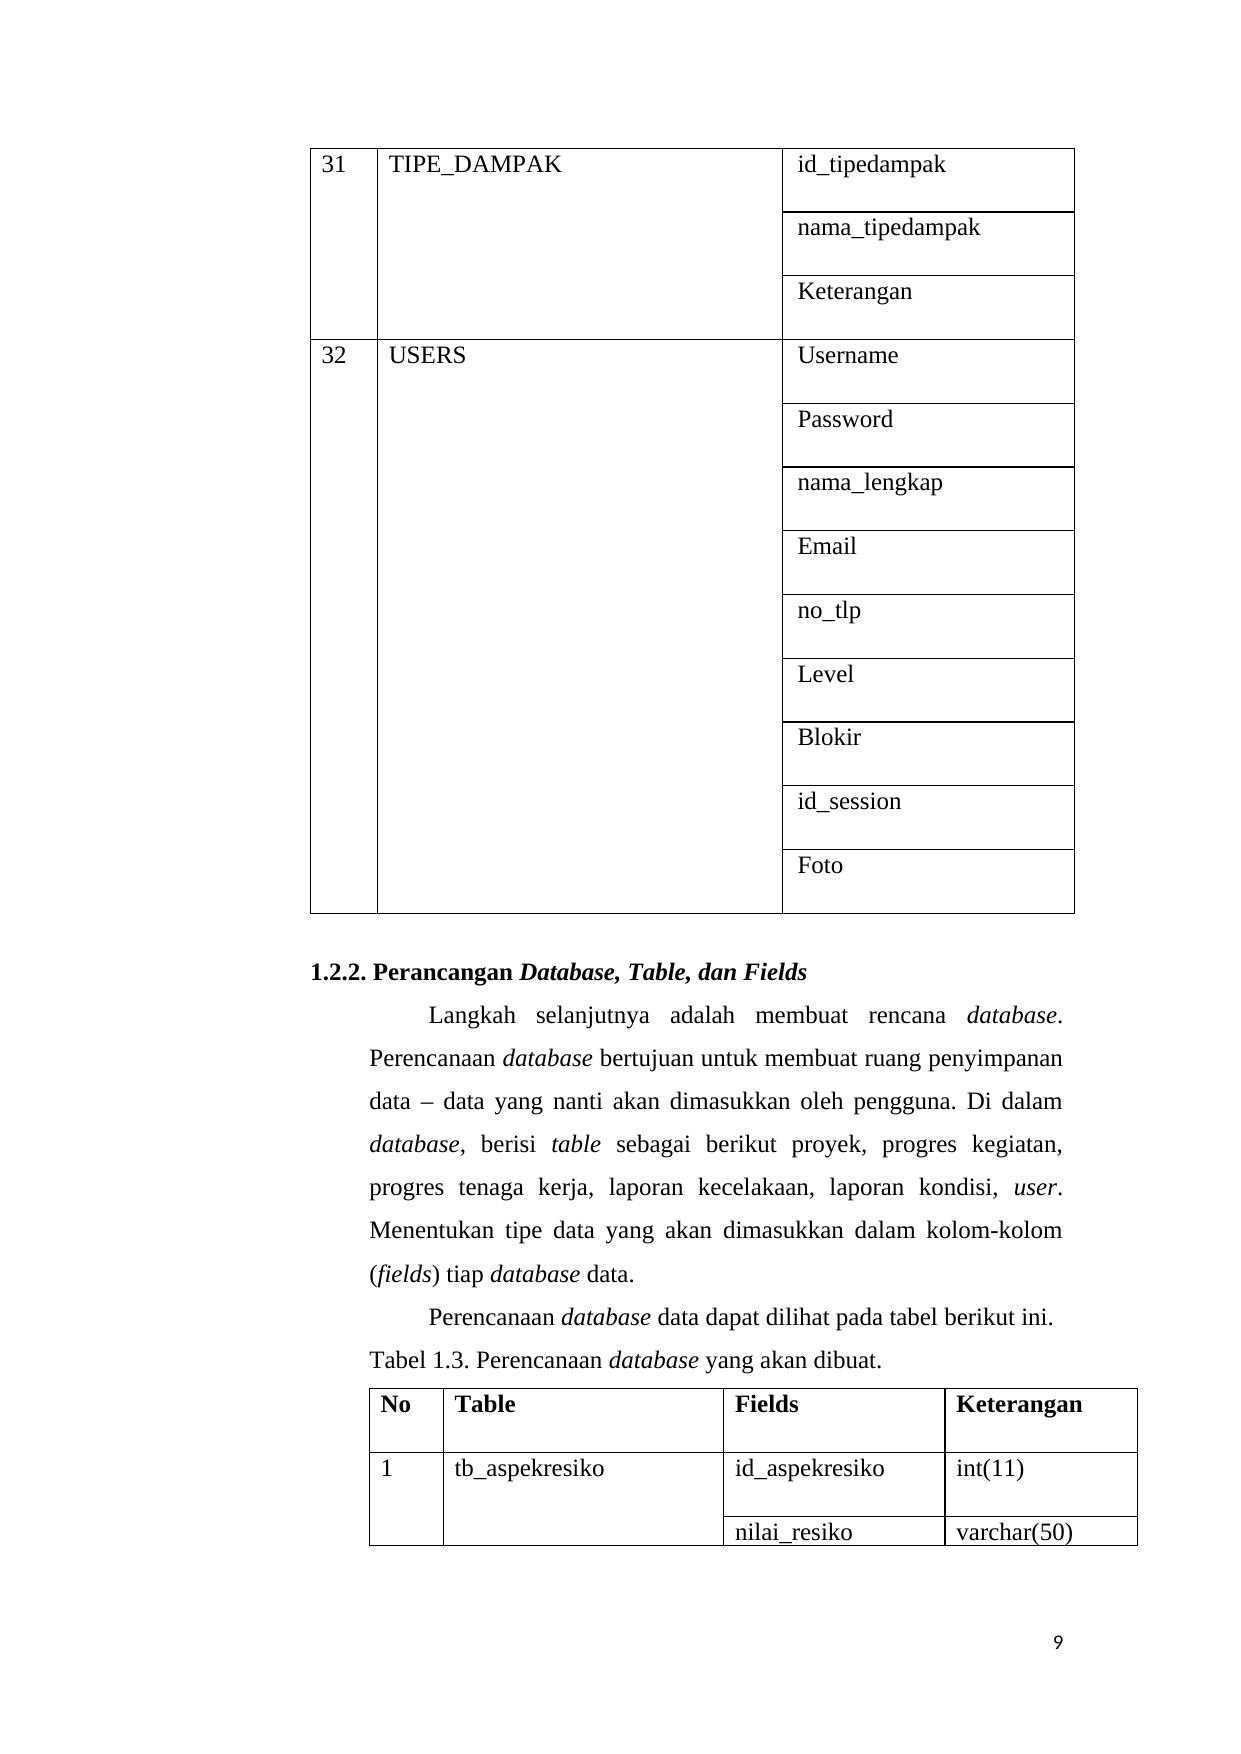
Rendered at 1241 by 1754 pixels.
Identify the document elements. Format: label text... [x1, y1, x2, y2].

table_cell 32 [311, 340, 377, 913]
table_cell Foto [783, 850, 1074, 913]
text 1.2.2. Perancangan Database, Table, dan Fields [310, 957, 1063, 986]
table_cell nama_tipedampak [783, 213, 1074, 275]
table_cell id_tipedampak [783, 149, 1074, 211]
table_header Fields [724, 1389, 944, 1452]
table_cell Username [783, 340, 1074, 403]
text Tabel 1.3. Perencanaan database yang akan dibuat. [369, 1345, 1063, 1374]
table_cell id_aspekresiko [724, 1453, 944, 1516]
table_cell 31 [311, 149, 377, 339]
table_cell Level [783, 659, 1074, 721]
table_cell USERS [378, 340, 782, 913]
table_header Keterangan [946, 1389, 1137, 1452]
text Langkah selanjutnya adalah membuat rencana database. Perencanaan database bertujuan untuk membuat ruang penyimpanan data – data yang nanti akan dimasukkan oleh pengguna. Di dalam database, berisi table sebagai berikut proyek, progres kegiatan, progres tenaga kerja, laporan kecelakaan, laporan kondisi, user. Menentukan tipe data yang akan dimasukkan dalam kolom-kolom (fields) tiap database data. [369, 1000, 1063, 1287]
table_cell Keterangan [783, 276, 1074, 339]
table_cell nama_lengkap [783, 468, 1074, 530]
table_cell int(11) [946, 1453, 1137, 1516]
table_header No [370, 1389, 443, 1452]
table_header Table [444, 1389, 723, 1452]
table_cell nilai_resiko [724, 1517, 944, 1545]
table_cell no_tlp [783, 595, 1074, 658]
table_cell 1 [370, 1453, 443, 1545]
table_cell tb_aspekresiko [444, 1453, 723, 1545]
text Perencanaan database data dapat dilihat pada tabel berikut ini. [386, 1302, 1063, 1331]
table_cell id_session [783, 786, 1074, 849]
table_cell Email [783, 531, 1074, 594]
table_cell varchar(50) [946, 1517, 1137, 1545]
table_cell Password [783, 404, 1074, 466]
table_cell TIPE_DAMPAK [378, 149, 782, 339]
table_cell Blokir [783, 723, 1074, 785]
